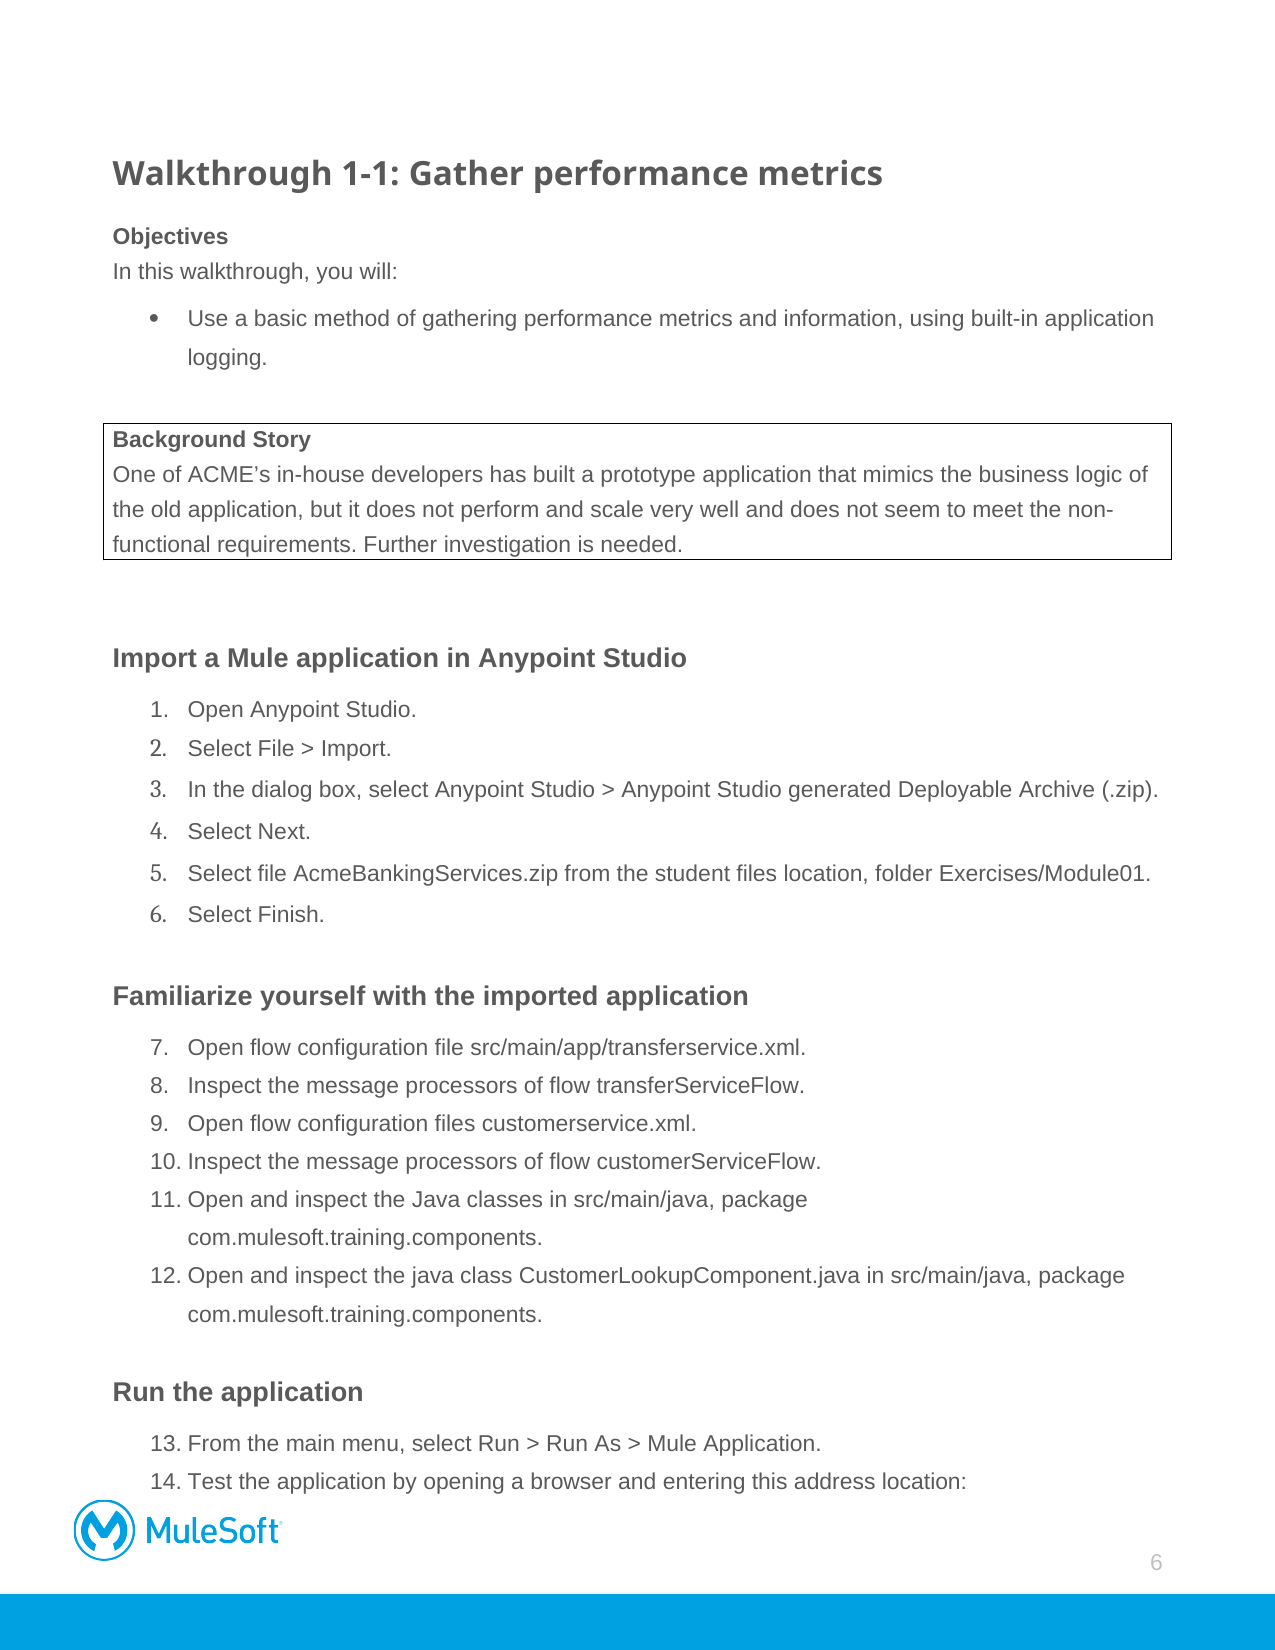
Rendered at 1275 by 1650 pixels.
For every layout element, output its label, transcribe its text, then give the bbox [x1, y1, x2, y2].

text Story [104, 424, 1171, 452]
text One of ACME’s in-house developers has built a prototype application that mimics the business logic of the old application, but it does not perform and scale very well and does not seem to meet the non-functional requirements. Further investigation is needed. [104, 458, 1171, 559]
text Open Anypoint Studio. [150, 696, 1162, 722]
text Select file AcmeBankingServices.zip from the student files location, folder Exercises/Module01. [150, 859, 1162, 887]
text Open flow configuration file src/main/app/transferservice.xml. [150, 1034, 1162, 1060]
text From the main menu, select Run > Run As > Mule Application. [150, 1430, 1162, 1457]
text Select File > Import. [150, 734, 1162, 762]
picture [76, 1503, 132, 1558]
picture [113, 1500, 283, 1561]
picture [73, 1500, 92, 1522]
text Open and inspect the java class .java in src/main/java, package com.mulesoft.training.. [150, 1262, 1162, 1327]
subtitle Run the application [112, 1376, 1162, 1407]
subtitle Familiarize yourself with the imported application [112, 979, 1162, 1011]
text In the dialog box, select Anypoint Studio > Anypoint Studio generated Deployable Archive (.zip). [150, 775, 1162, 804]
text Test the application by opening a browser and entering this address location: [150, 1468, 1162, 1495]
text Select Finish. [150, 900, 1162, 929]
title Walkthrough 1-1: Gather performance metrics [112, 150, 1162, 195]
picture [73, 1539, 95, 1561]
text Open and inspect the Java classes in src/main/java, package com.mulesoft.training.components. [150, 1186, 1162, 1251]
subtitle Import a Mule application in Anypoint Studio [112, 642, 1162, 673]
text Inspect the message processors of flow transferServiceFlow. [150, 1072, 1162, 1098]
text Select Next. [150, 817, 1162, 846]
